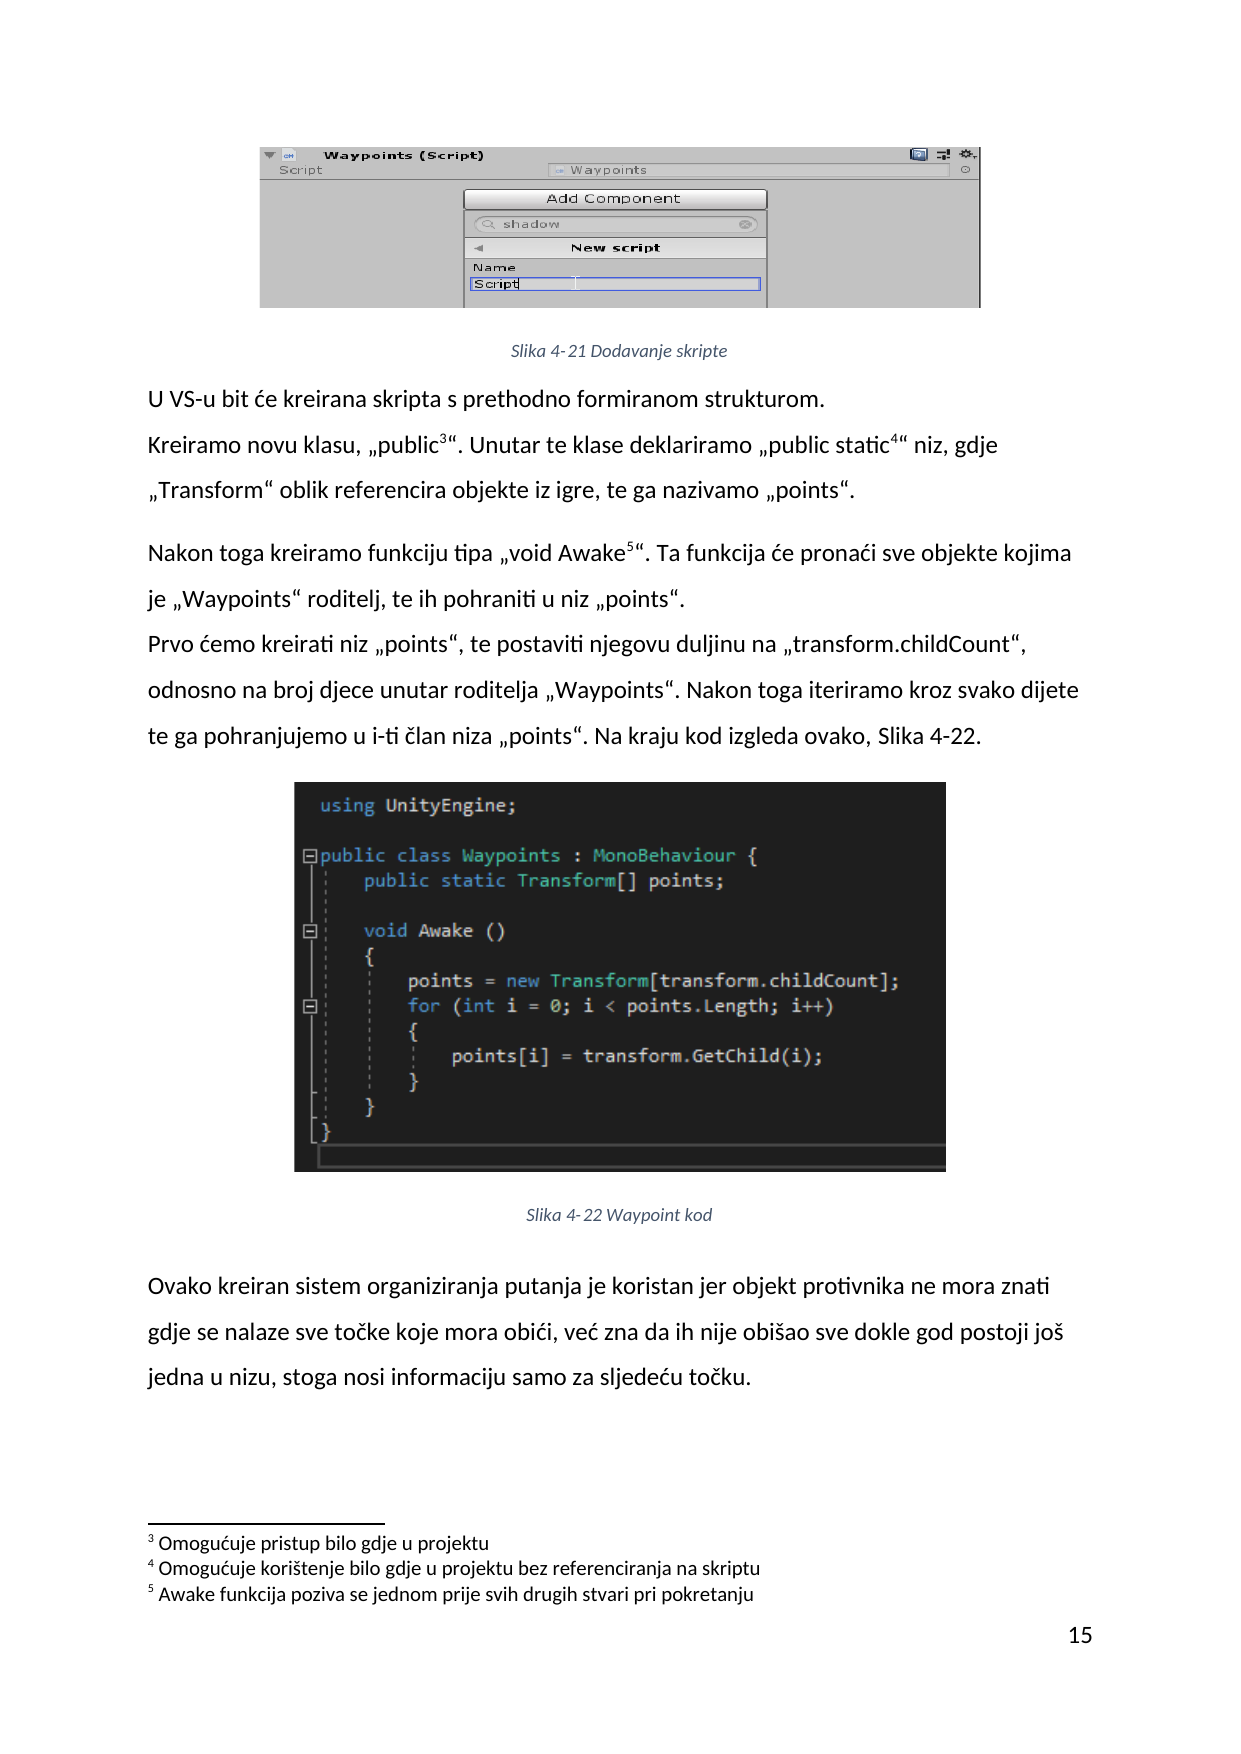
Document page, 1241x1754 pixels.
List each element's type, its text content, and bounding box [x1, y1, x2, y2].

picture [259, 147, 981, 308]
text U VS-u bit će kreirana skripta s prethodno formiranom strukturom. Kreiramo novu klasu, „public“. Unutar te klase deklariramo „public static“ niz, gdje „Transform“ oblik referencira objekte iz igre, te ga nazivamo „points“. [148, 383, 1093, 505]
picture [294, 782, 946, 1172]
text Ovako kreiran sistem organiziranja putanja je koristan jer objekt protivnika ne mora znati gdje se nalaze sve točke koje mora obići, već zna da ih nije obišao sve dokle god postoji još jedna u nizu, stoga nosi informaciju samo za sljedeću točku. [148, 1270, 1093, 1392]
